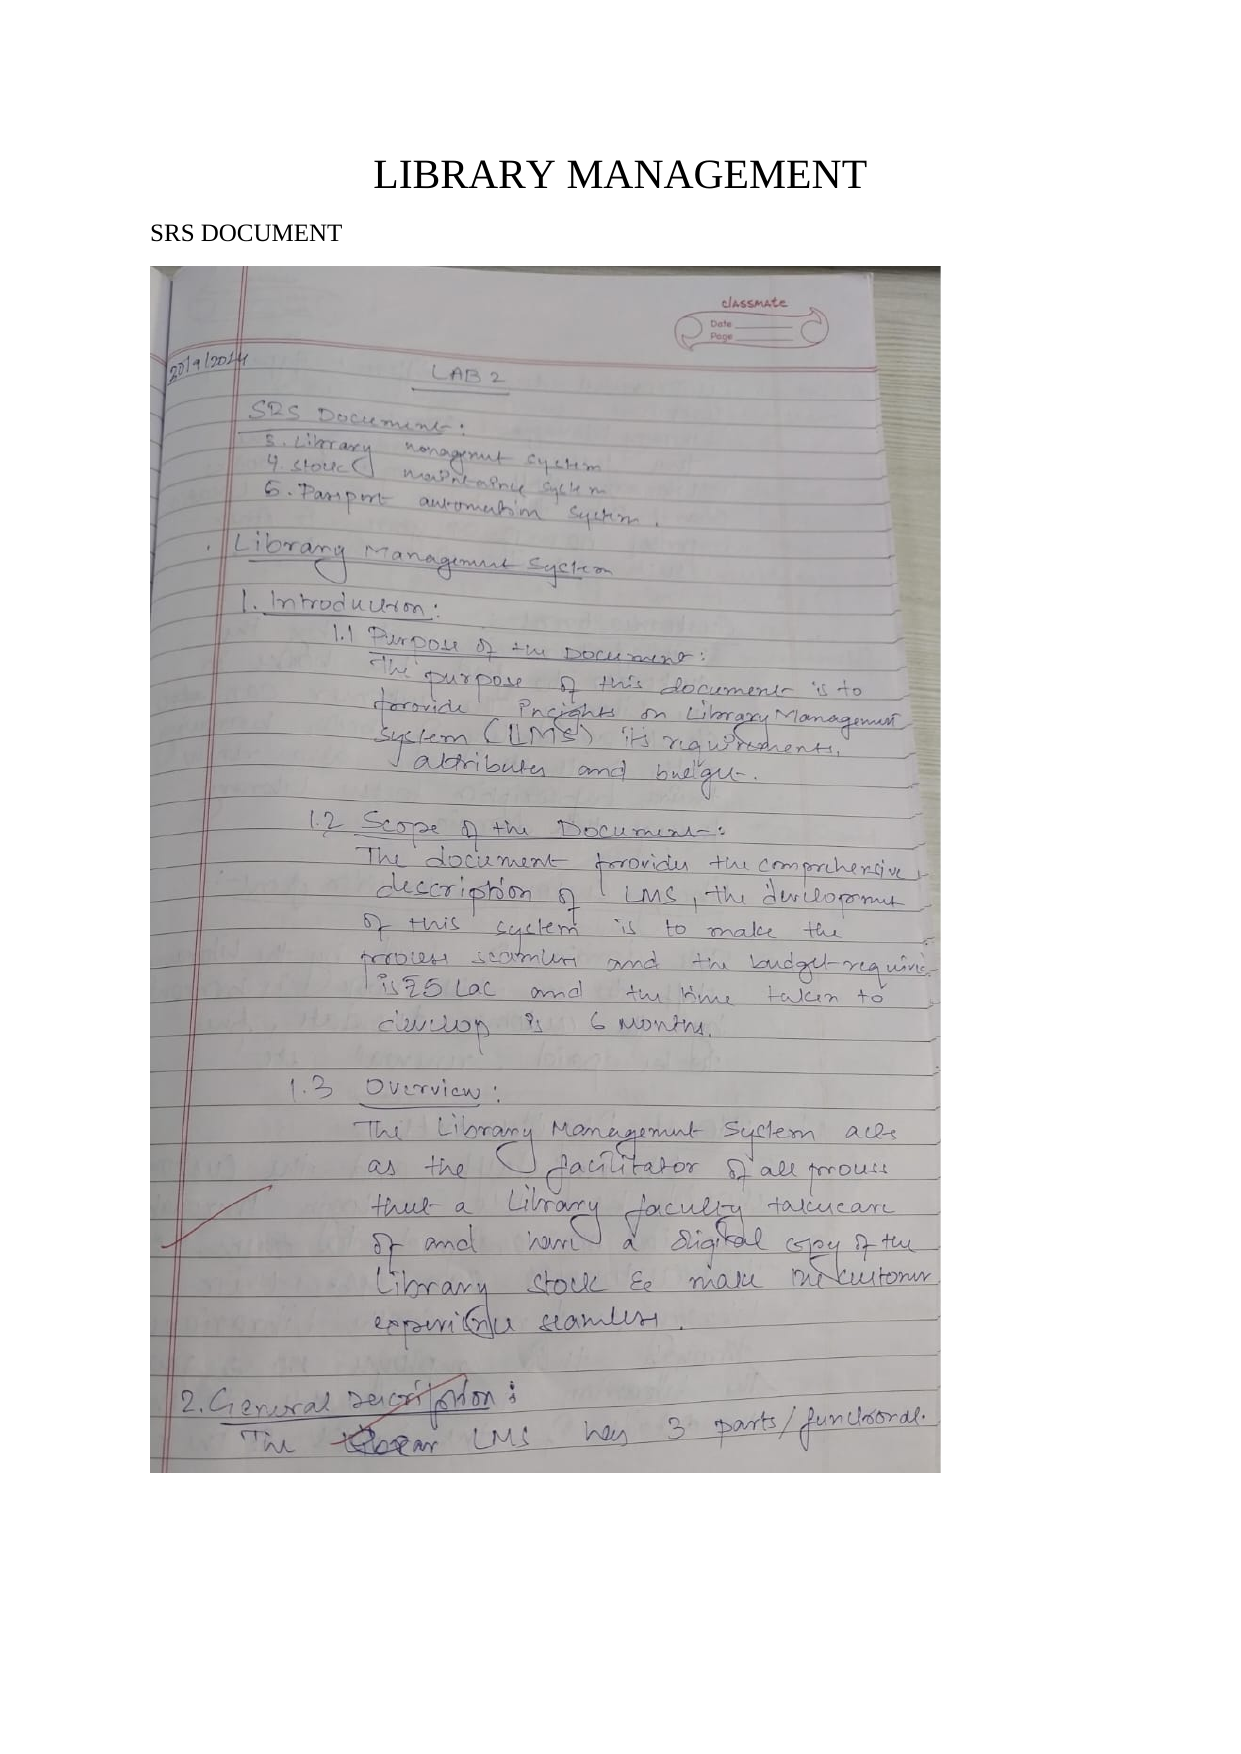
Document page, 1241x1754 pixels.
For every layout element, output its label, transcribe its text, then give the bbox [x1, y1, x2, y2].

picture [150, 266, 941, 1473]
text LIBRARY MANAGEMENT [150, 150, 1090, 198]
text SRS DOCUMENT [150, 218, 1090, 247]
